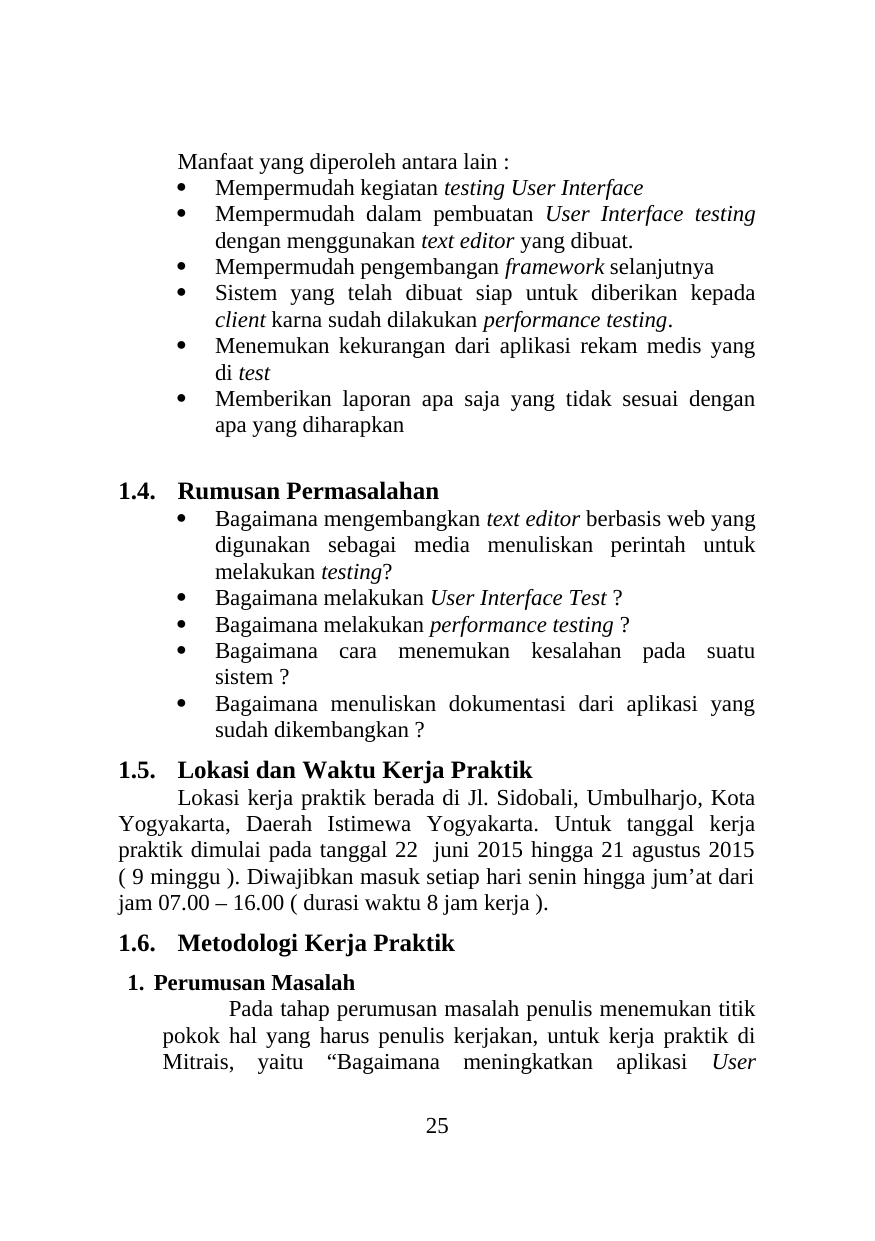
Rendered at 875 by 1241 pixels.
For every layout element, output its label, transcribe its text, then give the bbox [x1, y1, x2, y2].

list Menemukan kekurangan dari aplikasi rekam medis yang di test [177, 332, 756, 385]
list Bagaimana melakukan performance testing ? [177, 611, 756, 637]
list Mempermudah dalam pembuatan User Interface testing dengan menggunakan text editor yang dibuat. [177, 200, 756, 253]
list Mempermudah kegiatan testing User Interface [177, 174, 756, 200]
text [162, 996, 756, 1074]
list Mempermudah pengembangan framework selanjutnya [177, 253, 756, 279]
list Bagaimana mengembangkan text editor berbasis web yang digunakan sebagai media menuliskan perintah untuk melakukan testing? [177, 505, 756, 584]
text Manfaat yang diperoleh antara lain : [177, 148, 756, 174]
list Perumusan Masalah [127, 969, 756, 996]
subtitle Lokasi dan Waktu Kerja Praktik [118, 755, 756, 784]
subtitle Rumusan Permasalahan [118, 476, 756, 505]
list Memberikan laporan apa saja yang tidak sesuai dengan apa yang diharapkan [177, 385, 756, 438]
list Bagaimana melakukan User Interface Test ? [177, 584, 756, 611]
text Lokasi kerja praktik berada di Jl. Sidobali, Umbulharjo, Kota Yogyakarta, Daerah Istimewa Yogyakarta. Untuk tanggal kerja praktik dimulai pada tanggal 22 juni 2015 hingga 21 agustus 2015 ( 9 minggu ). Diwajibkan masuk setiap hari senin hingga jum’at dari jam 07.00 – 16.00 ( durasi waktu 8 jam kerja ). [118, 784, 756, 915]
subtitle Metodologi Kerja Praktik [118, 928, 756, 957]
list Bagaimana cara menemukan kesalahan pada suatu sistem ? [177, 637, 756, 690]
list Bagaimana menuliskan dokumentasi dari aplikasi yang sudah dikembangkan ? [177, 690, 756, 742]
list Sistem yang telah dibuat siap untuk diberikan kepada client karna sudah dilakukan performance testing. [177, 279, 756, 332]
